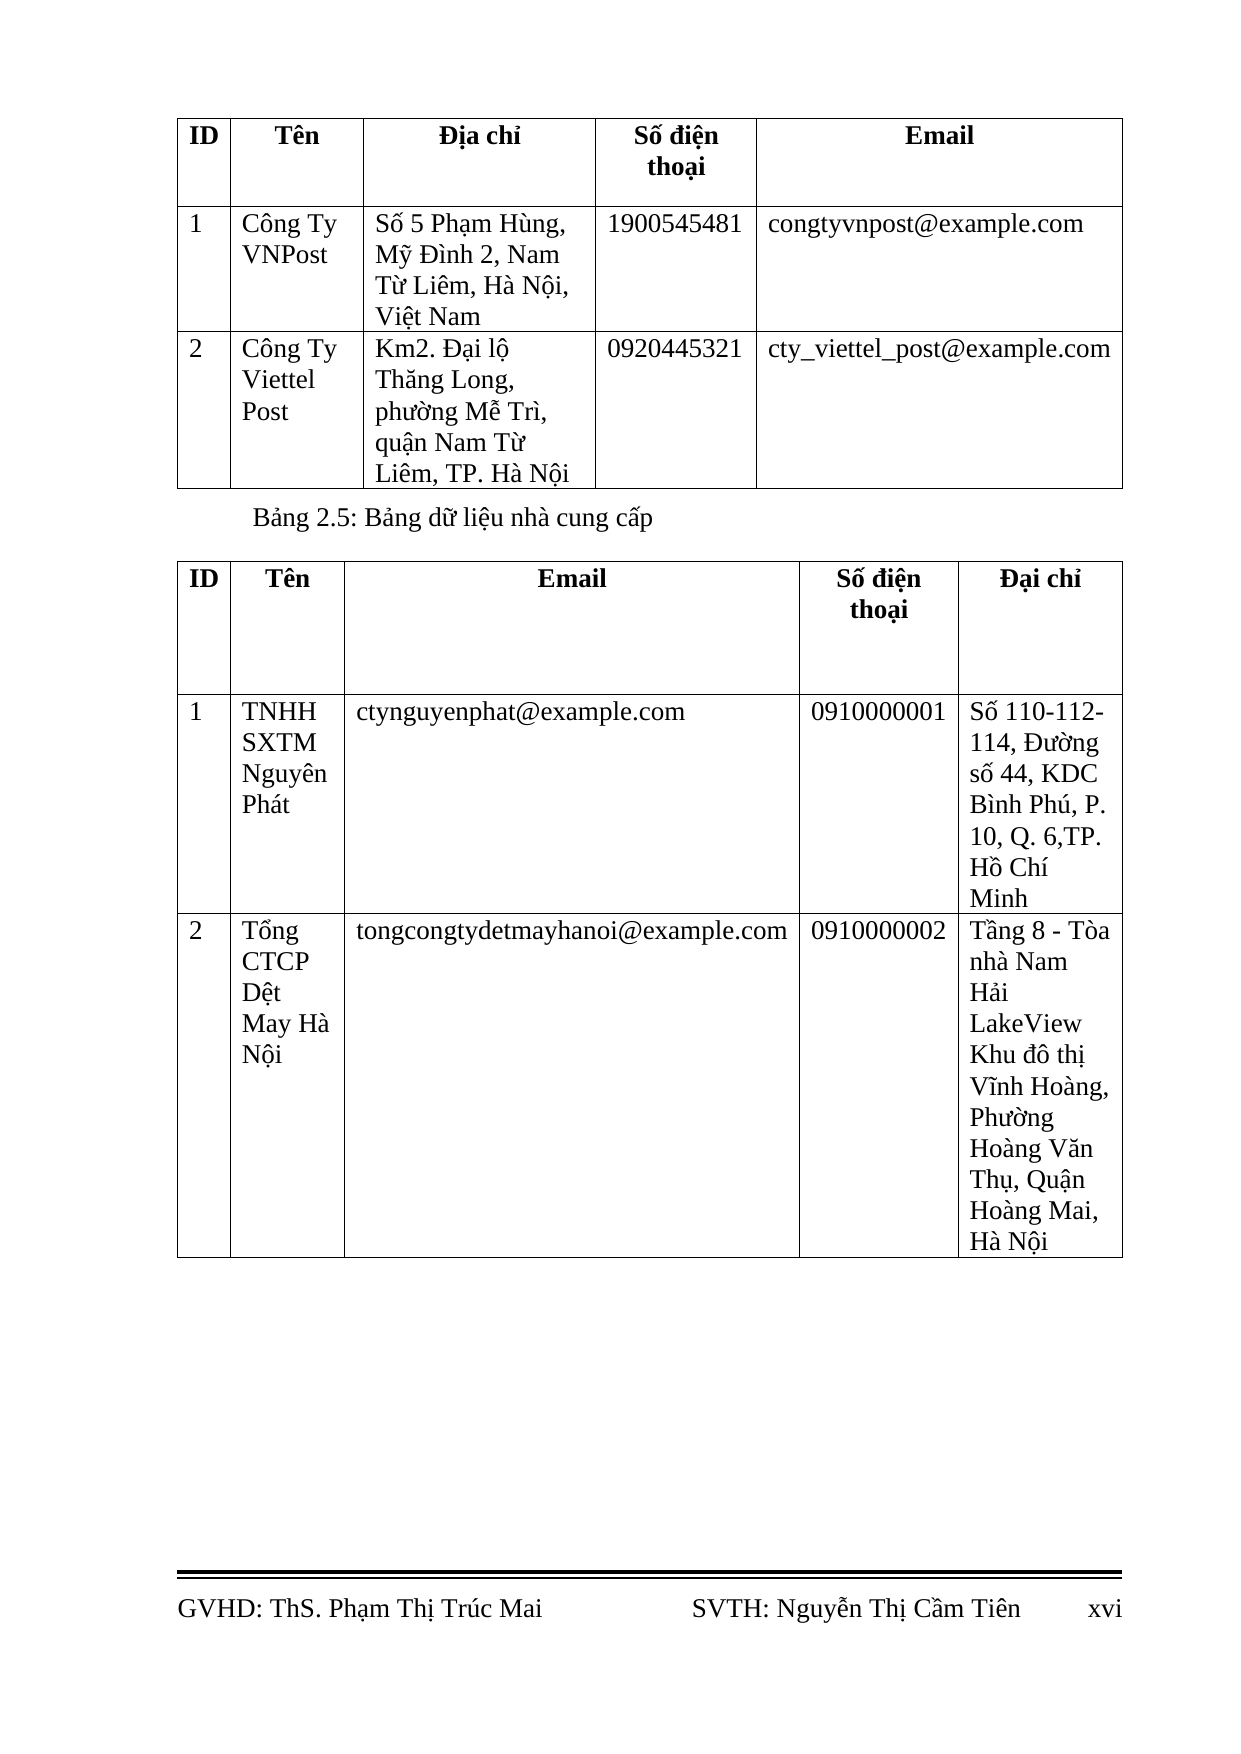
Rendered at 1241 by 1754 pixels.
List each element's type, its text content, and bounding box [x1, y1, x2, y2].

table_header Tên [231, 562, 344, 694]
table_cell congtyvnpost@example.com [757, 207, 1122, 331]
table_cell 0910000001 [800, 695, 958, 913]
table_header Đại chỉ [959, 562, 1122, 694]
table_cell Công Ty VNPost [231, 207, 363, 331]
table_cell tongcongtydetmayhanoi@example.com [345, 914, 799, 1257]
table_header ID [178, 562, 230, 694]
table_header Số điện thoại [596, 119, 756, 206]
table_cell Tầng 8 - Tòa nhà Nam Hải LakeView Khu đô thị Vĩnh Hoàng, Phường Hoàng Văn Thụ, Quận Hoàng Mai, Hà Nội [959, 914, 1122, 1257]
table_cell ctynguyenphat@example.com [345, 695, 799, 913]
table_header Email [757, 119, 1122, 206]
table_cell TNHH SXTM Nguyên Phát [231, 695, 344, 913]
table_cell 0920445321 [596, 332, 756, 488]
table_header ID [178, 119, 230, 206]
table_cell 1 [178, 207, 230, 331]
table_cell 2 [178, 332, 230, 488]
table_cell 0910000002 [800, 914, 958, 1257]
table_header Địa chỉ [364, 119, 595, 206]
table_header Tên [231, 119, 363, 206]
table_cell cty_viettel_post@example.com [757, 332, 1122, 488]
table_cell Tổng CTCP Dệt May Hà Nội [231, 914, 344, 1257]
table_cell Số 110-112-114, Đường số 44, KDC Bình Phú, P. 10, Q. 6,TP. Hồ Chí Minh [959, 695, 1122, 913]
table_cell 1900545481 [596, 207, 756, 331]
table_cell 1 [178, 695, 230, 913]
table_cell Công Ty Viettel Post [231, 332, 363, 488]
table_cell Số 5 Phạm Hùng, Mỹ Đình 2, Nam Từ Liêm, Hà Nội, Việt Nam [364, 207, 595, 331]
table_header Email [345, 562, 799, 694]
table_header Số điện thoại [800, 562, 958, 694]
table_cell Km2. Đại lộ Thăng Long, phường Mễ Trì, quận Nam Từ Liêm, TP. Hà Nội [364, 332, 595, 488]
text Bảng 2.5: Bảng dữ liệu nhà cung cấp [177, 502, 1122, 533]
table_cell 2 [178, 914, 230, 1257]
